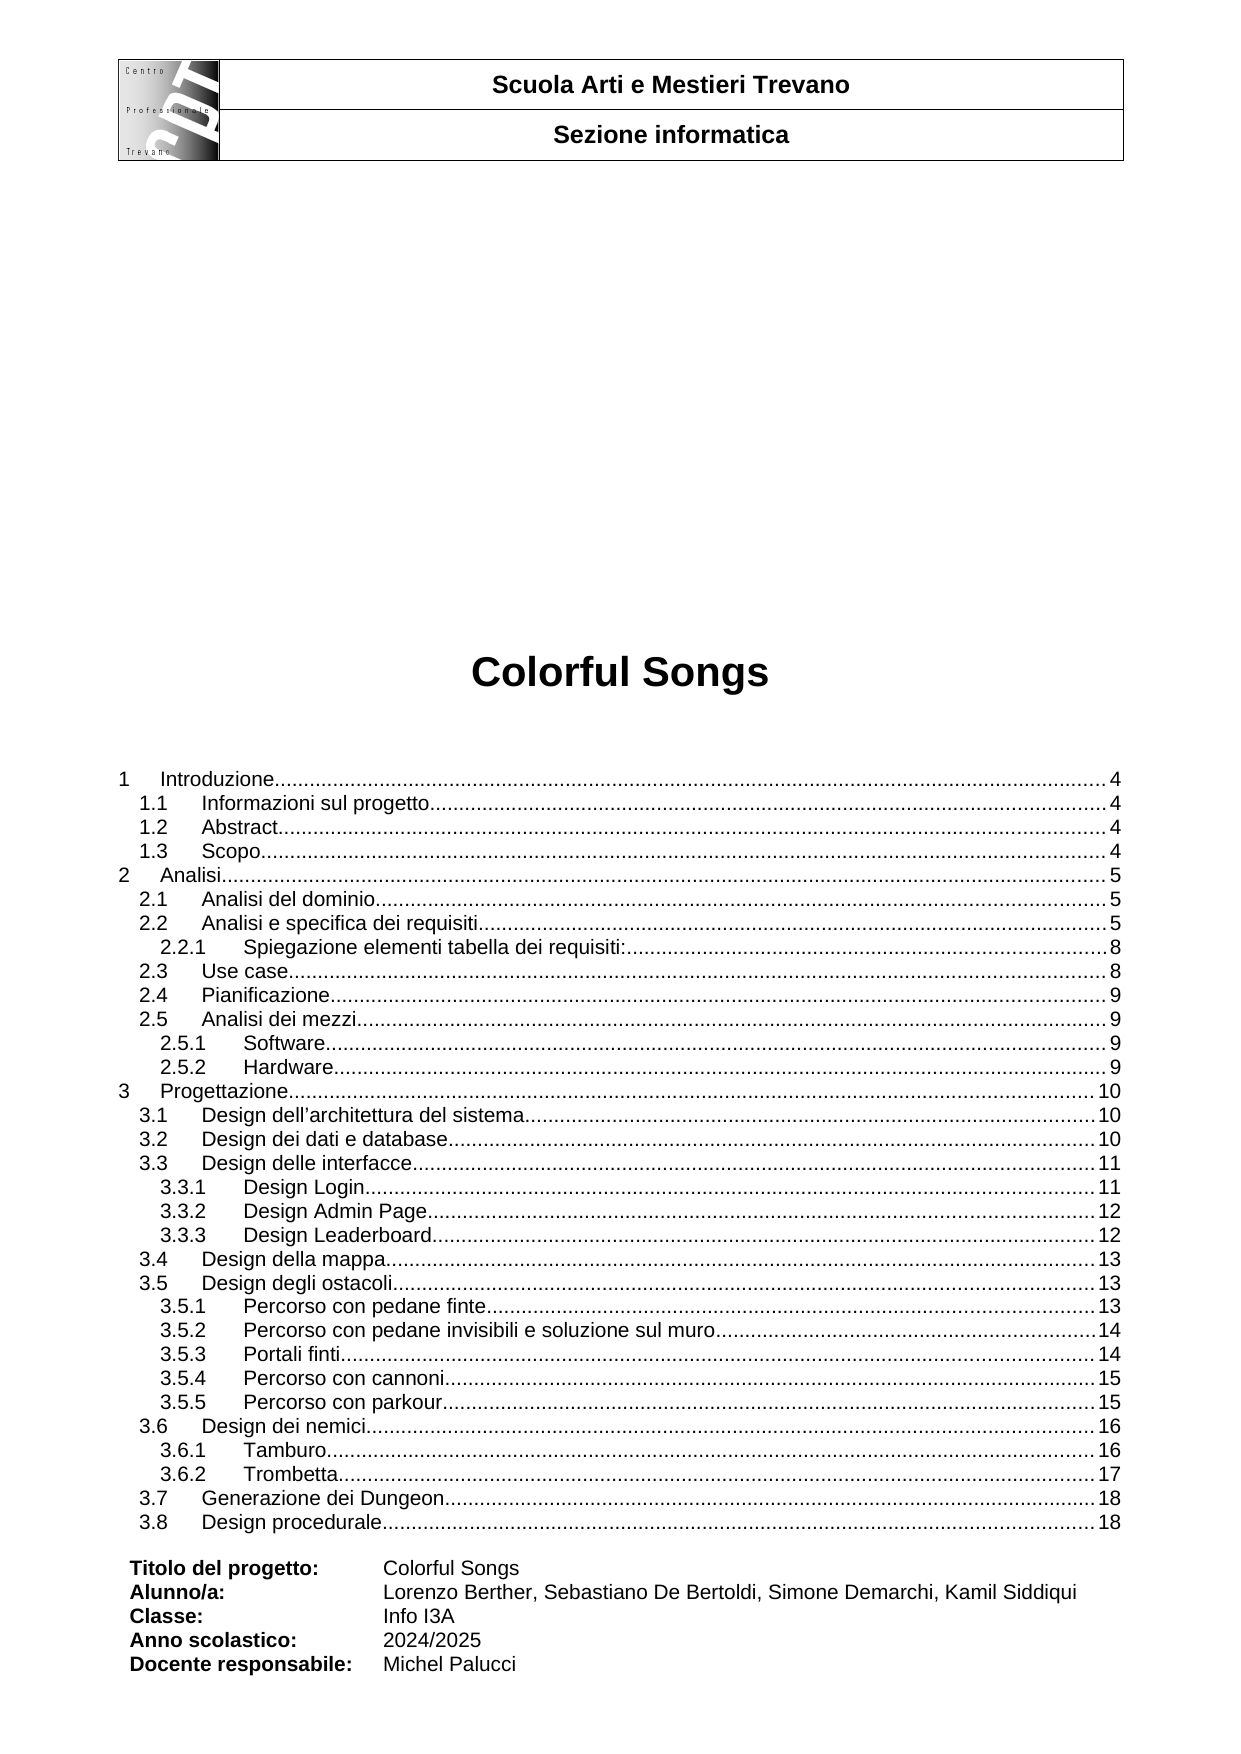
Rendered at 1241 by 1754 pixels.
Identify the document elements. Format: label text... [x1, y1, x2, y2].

text Colorful Songs [118, 647, 1122, 695]
text 2.5.1 Software 9 [160, 1031, 1122, 1055]
picture [118, 60, 219, 160]
text 2.3 Use case 8 [139, 959, 1122, 983]
text 3.5.2 Percorso con pedane invisibili e soluzione sul muro 14 [160, 1318, 1122, 1342]
text 3 Progettazione 10 [118, 1079, 1122, 1103]
text 1.2 Abstract 4 [139, 815, 1122, 839]
text 3.5.3 Portali finti 14 [160, 1342, 1122, 1366]
text 3.1 Design dell’architettura del sistema 10 [139, 1103, 1122, 1127]
text 2.4 Pianificazione 9 [139, 983, 1122, 1007]
text 3.6.1 Tamburo 16 [160, 1438, 1122, 1462]
text 3.5 Design degli ostacoli 13 [139, 1270, 1122, 1294]
text 1.1 Informazioni sul progetto 4 [139, 791, 1122, 815]
text 3.3.1 Design Login 11 [160, 1174, 1122, 1198]
text 1.3 Scopo 4 [139, 839, 1122, 863]
text 3.6.2 Trombetta 17 [160, 1462, 1122, 1486]
text 2 Analisi 5 [118, 863, 1122, 887]
text 3.5.5 Percorso con parkour 15 [160, 1390, 1122, 1414]
text 3.6 Design dei nemici 16 [139, 1414, 1122, 1438]
text 3.7 Generazione dei Dungeon 18 [139, 1486, 1122, 1510]
text 2.5 Analisi dei mezzi 9 [139, 1007, 1122, 1031]
text 2.2.1 Spiegazione elementi tabella dei requisiti: 8 [160, 935, 1122, 959]
text 2.1 Analisi del dominio 5 [139, 887, 1122, 911]
text 1 Introduzione 4 [118, 767, 1122, 791]
text 3.4 Design della mappa 13 [139, 1246, 1122, 1270]
text 2.5.2 Hardware 9 [160, 1055, 1122, 1079]
text 2.2 Analisi e specifica dei requisiti 5 [139, 911, 1122, 935]
text 3.2 Design dei dati e database 10 [139, 1127, 1122, 1151]
text 3.3 Design delle interfacce 11 [139, 1151, 1122, 1174]
text 3.3.2 Design Admin Page 12 [160, 1198, 1122, 1222]
text 3.5.4 Percorso con cannoni 15 [160, 1366, 1122, 1390]
text 3.5.1 Percorso con pedane finte 13 [160, 1294, 1122, 1318]
text 3.8 Design procedurale 18 [139, 1510, 1122, 1534]
text 3.3.3 Design Leaderboard 12 [160, 1222, 1122, 1246]
